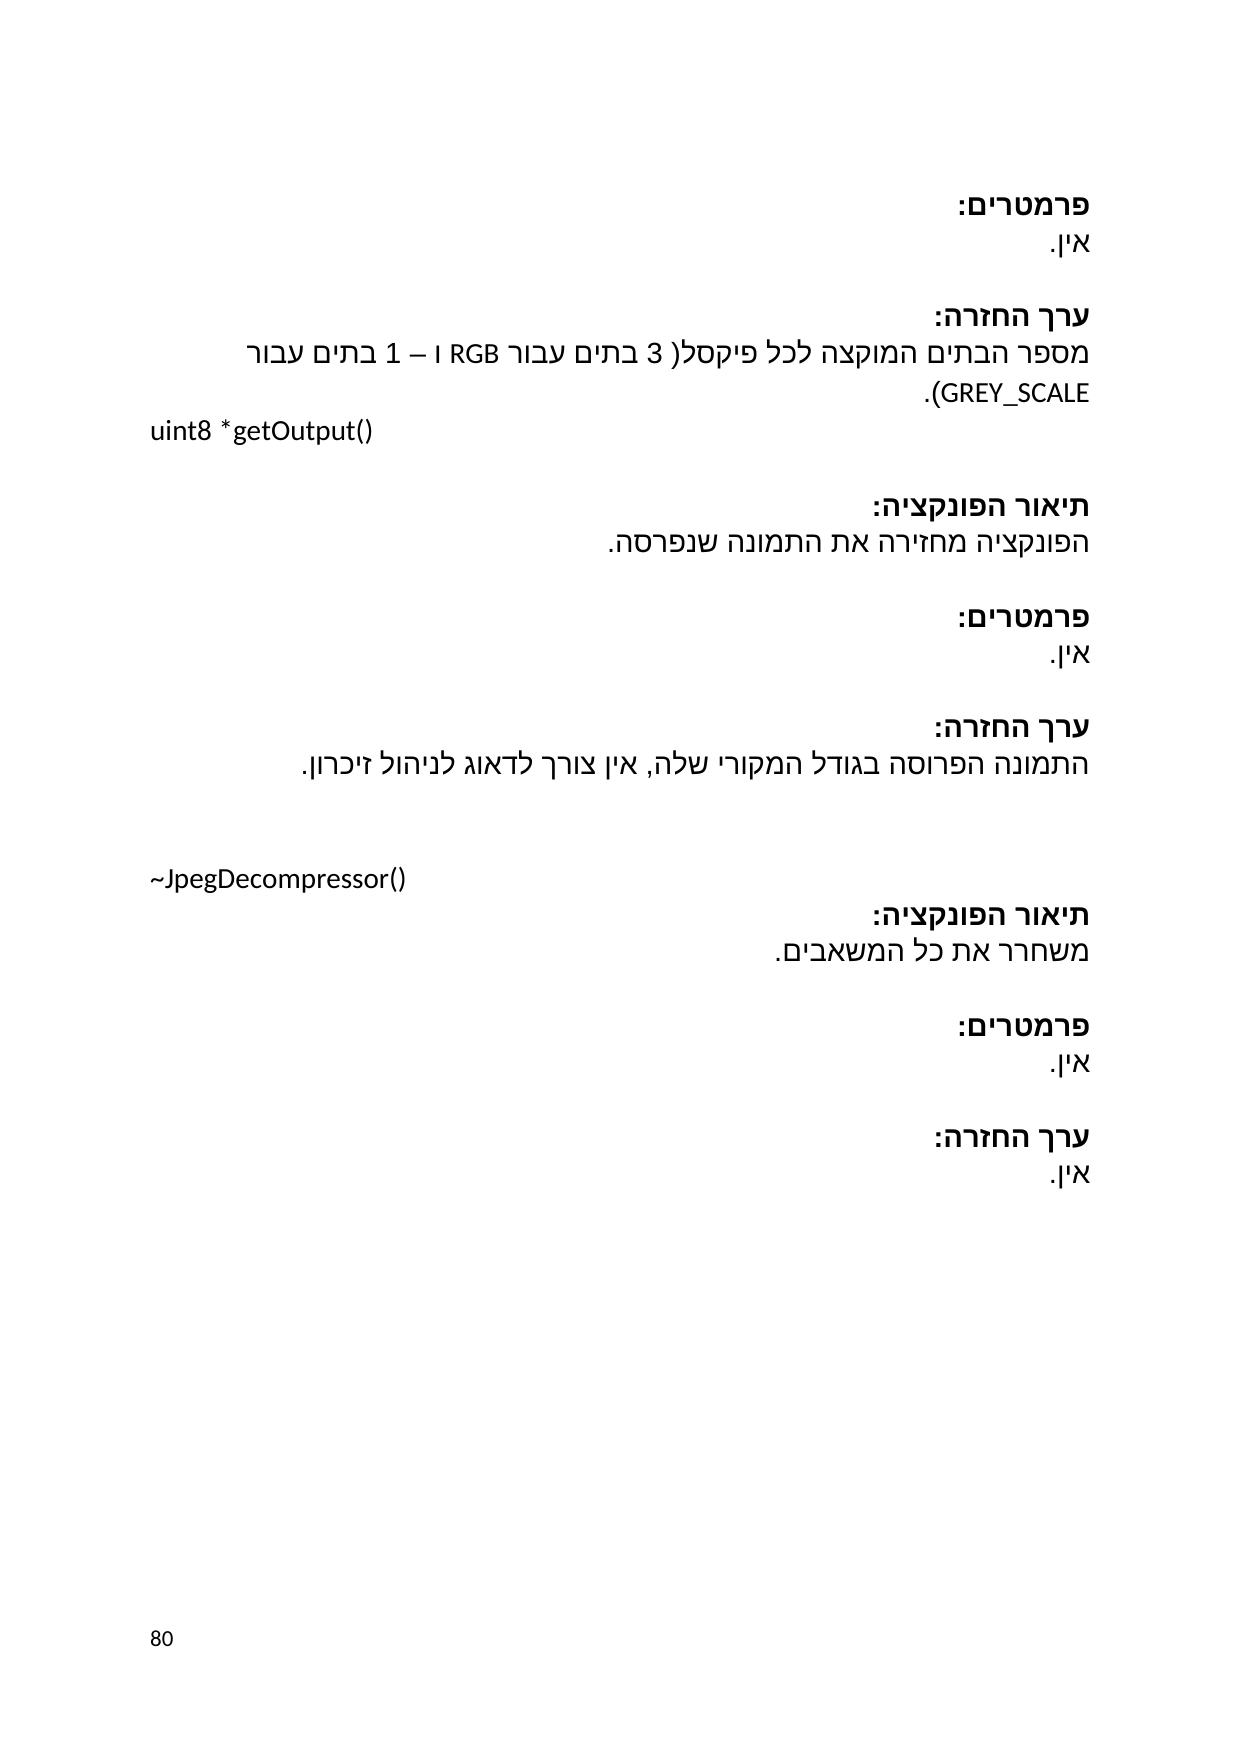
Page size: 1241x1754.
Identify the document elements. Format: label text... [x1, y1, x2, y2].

text ~JpegDecompressor() [150, 860, 1090, 895]
text הפונקציה מחזירה את התמונה שנפרסה. [150, 525, 1090, 559]
text תיאור הפונקציה: [150, 898, 1090, 932]
text ערך החזרה: [150, 711, 1090, 744]
text אין. [150, 224, 1090, 258]
text ערך החזרה: [150, 299, 1090, 333]
text מספר הבתים המוקצה לכל פיקסל( 3 בתים עבור RGB ו – 1 בתים עבור GREY_SCALE). [150, 335, 1090, 409]
text התמונה הפרוסה בגודל המקורי שלה, אין צורך לדאוג לניהול זיכרון. [150, 747, 1090, 780]
text אין. [150, 636, 1090, 669]
text uint8 *getOutput() [150, 412, 1090, 448]
text פרמטרים: [150, 1009, 1090, 1042]
text פרמטרים: [150, 600, 1090, 633]
text אין. [150, 1045, 1090, 1078]
text משחרר את כל המשאבים. [150, 934, 1090, 968]
text תיאור הפונקציה: [150, 489, 1090, 523]
text אין. [150, 1156, 1090, 1189]
text פרמטרים: [150, 188, 1090, 222]
text ערך החזרה: [150, 1119, 1090, 1153]
